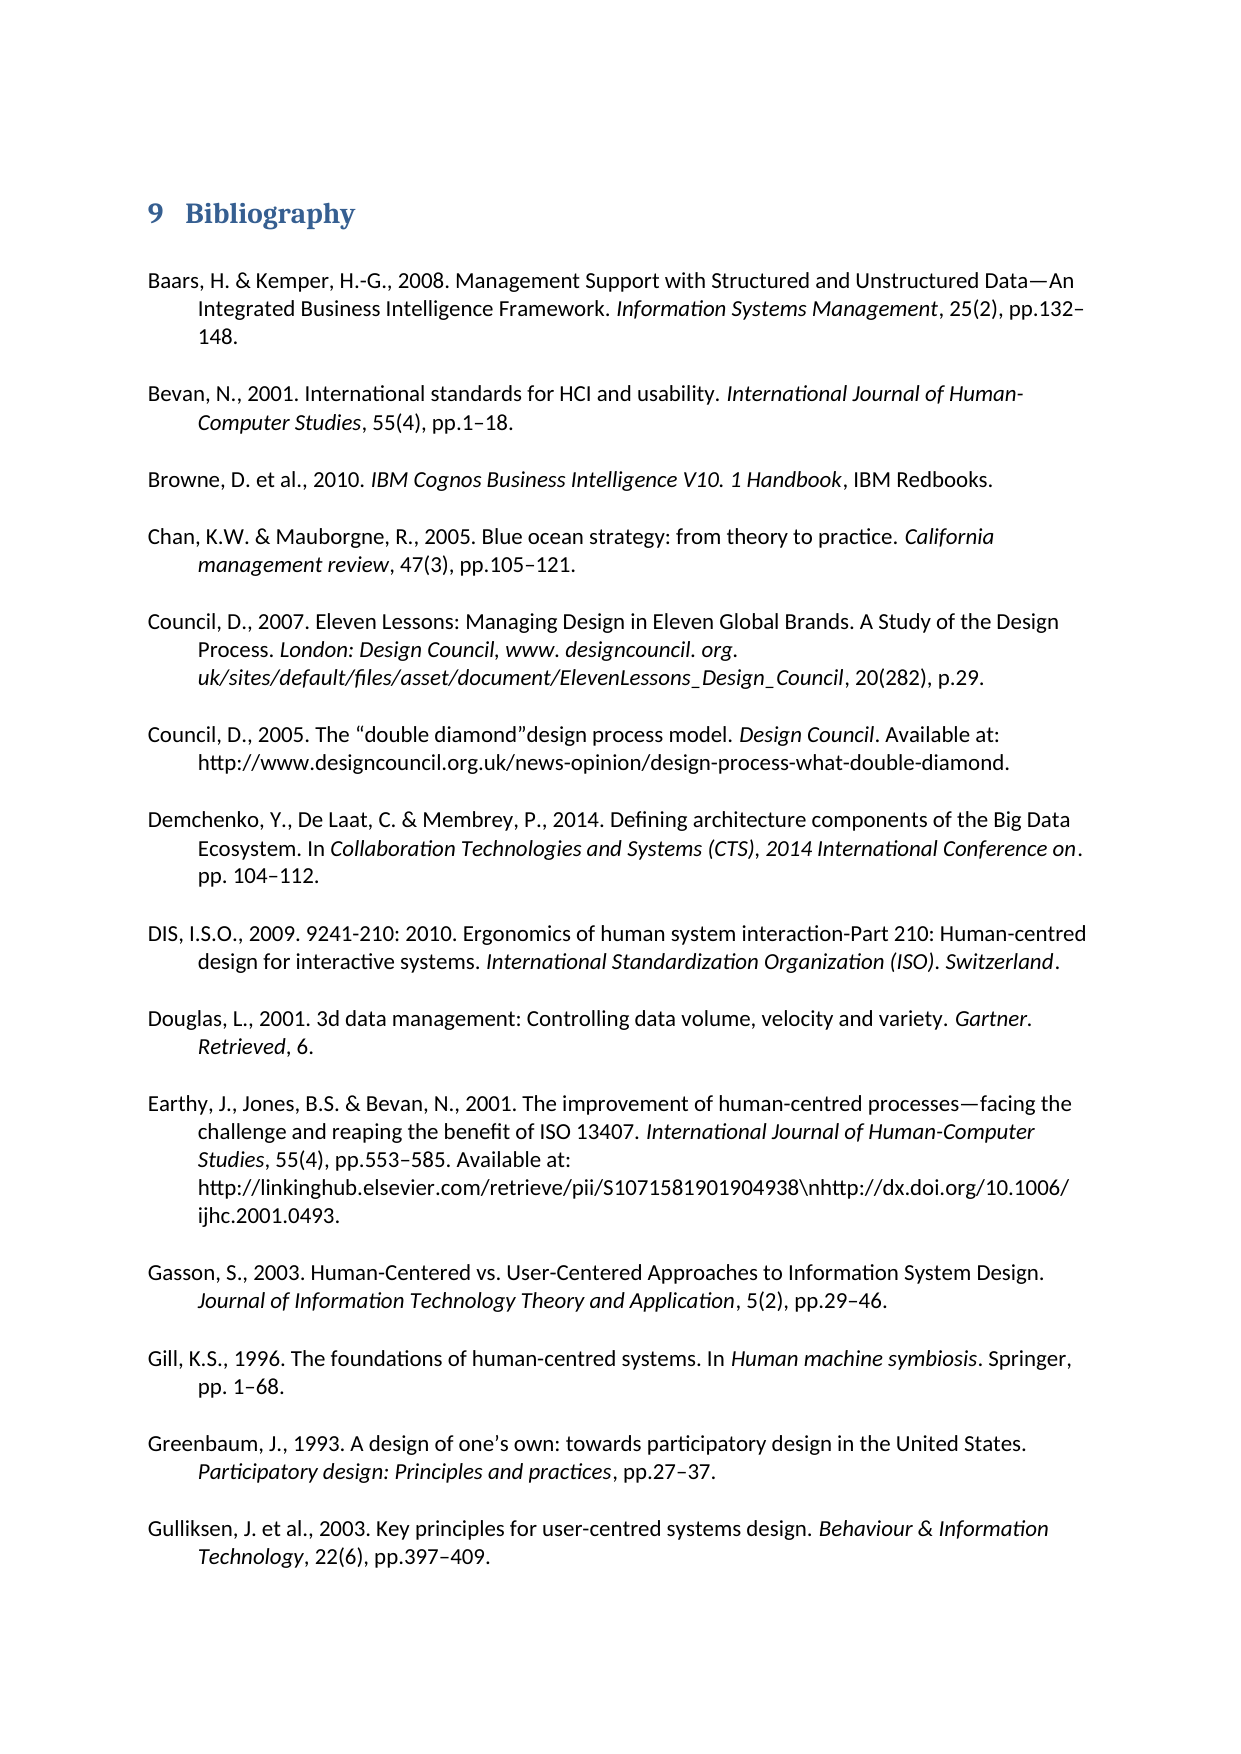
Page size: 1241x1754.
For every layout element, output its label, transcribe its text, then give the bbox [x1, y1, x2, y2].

text Bevan, N., 2001. International standards for HCI and usability. International Journal of Human-Computer Studies, 55(4), pp.1–18. [148, 379, 1093, 436]
subtitle Bibliography [148, 198, 1093, 231]
text DIS, I.S.O., 2009. 9241-210: 2010. Ergonomics of human system interaction-Part 210: Human-centred design for interactive systems. International Standardization Organization (ISO). Switzerland. [148, 919, 1093, 975]
text Council, D., 2005. The “double diamond”design process model. Design Council. Available at: http://www.designcouncil.org.uk/news-opinion/design-process-what-double-diamond. [148, 720, 1093, 776]
text Greenbaum, J., 1993. A design of one’s own: towards participatory design in the United States. Participatory design: Principles and practices, pp.27–37. [148, 1429, 1093, 1485]
text Baars, H. & Kemper, H.-G., 2008. Management Support with Structured and Unstructured Data—An Integrated Business Intelligence Framework. Information Systems Management, 25(2), pp.132–148. [148, 265, 1093, 350]
text Chan, K.W. & Mauborgne, R., 2005. Blue ocean strategy: from theory to practice. California management review, 47(3), pp.105–121. [148, 522, 1093, 578]
text Browne, D. et al., 2010. IBM Cognos Business Intelligence V10. 1 Handbook, IBM Redbooks. [148, 465, 1093, 493]
text Gill, K.S., 1996. The foundations of human-centred systems. In Human machine symbiosis. Springer, pp. 1–68. [148, 1344, 1093, 1400]
text Gulliksen, J. et al., 2003. Key principles for user-centred systems design. Behaviour & Information Technology, 22(6), pp.397–409. [148, 1514, 1093, 1570]
text Earthy, J., Jones, B.S. & Bevan, N., 2001. The improvement of human-centred processes—facing the challenge and reaping the benefit of ISO 13407. International Journal of Human-Computer Studies, 55(4), pp.553–585. Available at: http://linkinghub.elsevier.com/retrieve/pii/S1071581901904938\nhttp://dx.doi.org/10.1006/ijhc.2001.0493. [148, 1089, 1093, 1229]
text Demchenko, Y., De Laat, C. & Membrey, P., 2014. Defining architecture components of the Big Data Ecosystem. In Collaboration Technologies and Systems (CTS), 2014 International Conference on. pp. 104–112. [148, 806, 1093, 890]
text Gasson, S., 2003. Human-Centered vs. User-Centered Approaches to Information System Design. Journal of Information Technology Theory and Application, 5(2), pp.29–46. [148, 1258, 1093, 1314]
text Douglas, L., 2001. 3d data management: Controlling data volume, velocity and variety. Gartner. Retrieved, 6. [148, 1004, 1093, 1060]
text Council, D., 2007. Eleven Lessons: Managing Design in Eleven Global Brands. A Study of the Design Process. London: Design Council, www. designcouncil. org. uk/sites/default/files/asset/document/ElevenLessons_Design_Council, 20(282), p.29. [148, 607, 1093, 691]
